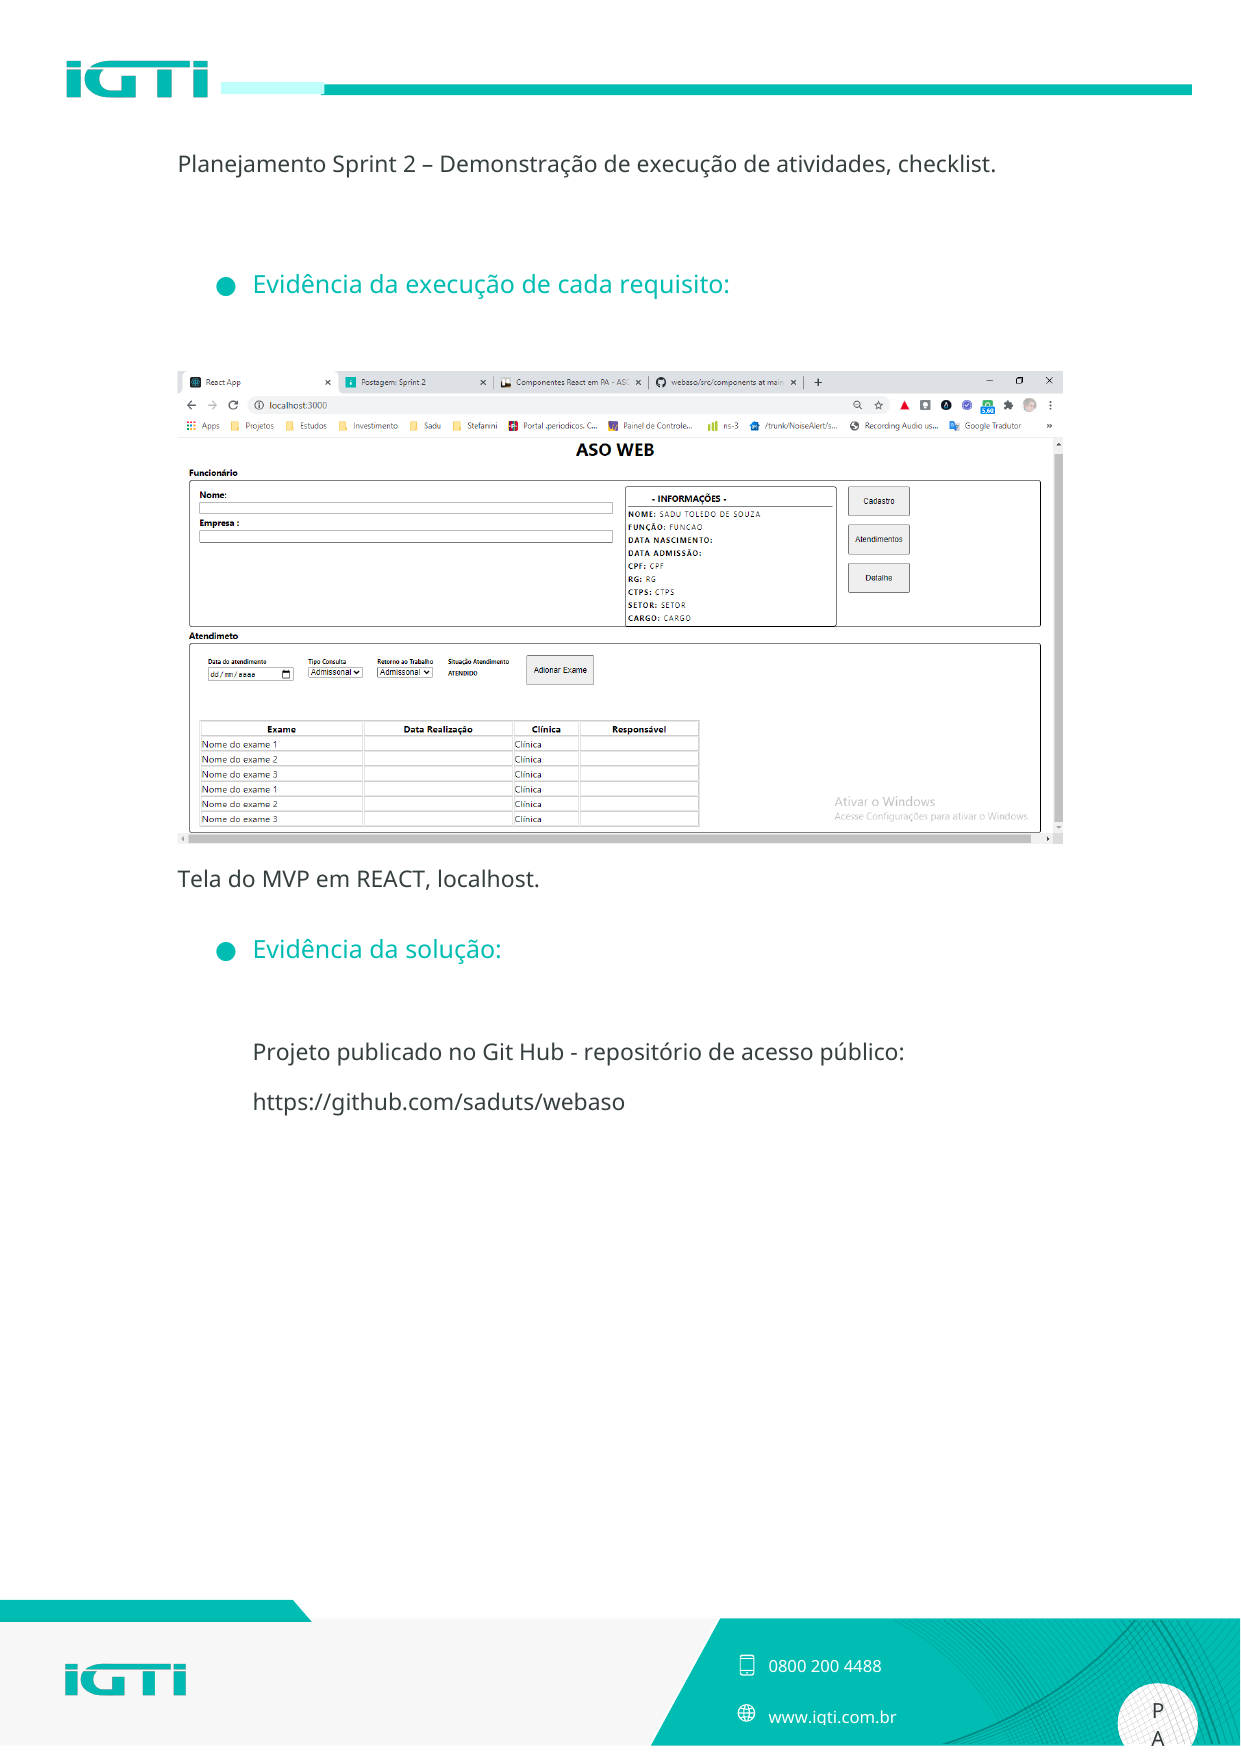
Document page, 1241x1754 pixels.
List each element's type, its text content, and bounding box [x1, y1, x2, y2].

text Projeto publicado no Git Hub - repositório de acesso público: [177, 1036, 1063, 1067]
picture [890, 1620, 1241, 1744]
picture [58, 54, 216, 104]
text https://github.com/saduts/webaso [252, 1086, 1063, 1117]
list Evidência da execução de cada requisito: [215, 257, 1063, 308]
text Tela do MVP em REACT, localhost. [177, 862, 1063, 894]
picture [177, 371, 1063, 844]
picture [58, 1658, 193, 1701]
list Evidência da solução: [215, 921, 1063, 972]
text Planejamento Sprint 2 – Demonstração de execução de atividades, checklist. [177, 148, 1063, 179]
